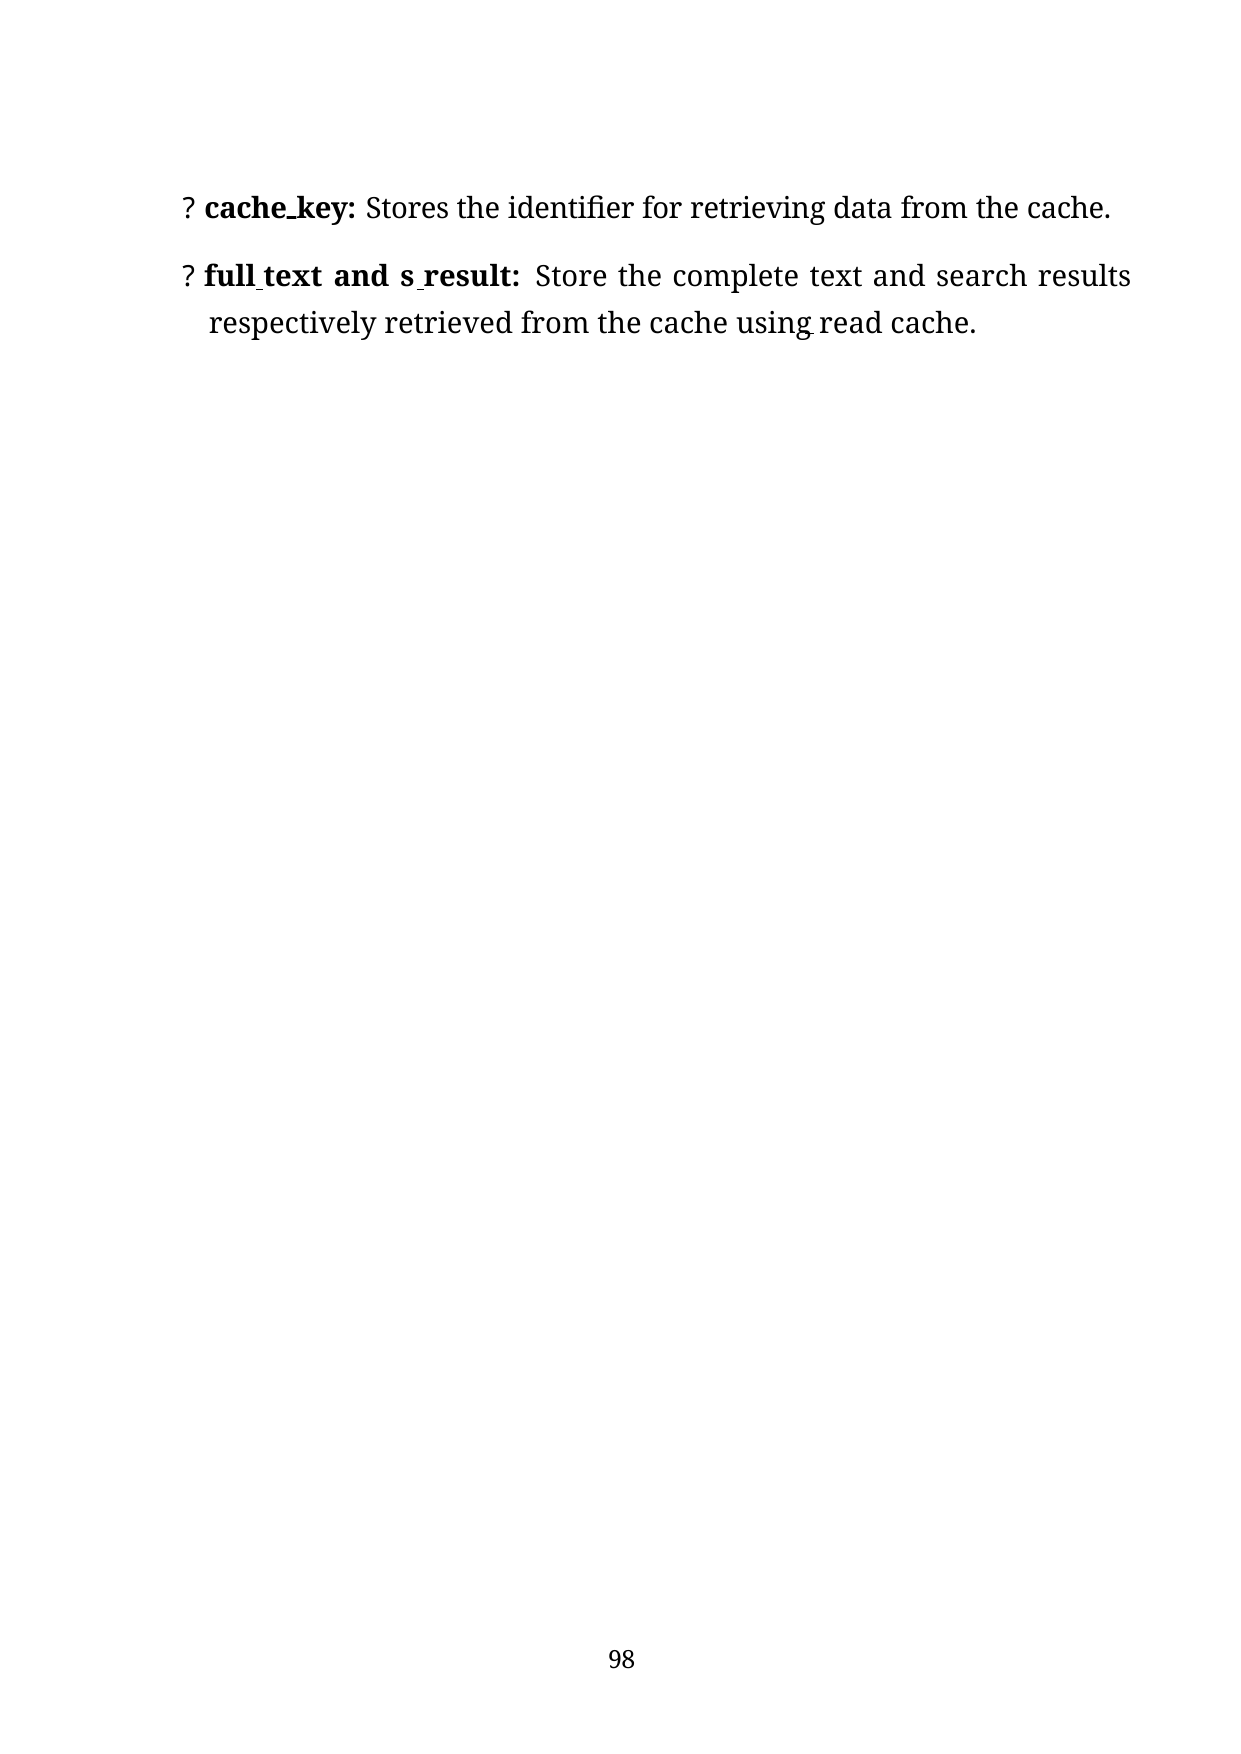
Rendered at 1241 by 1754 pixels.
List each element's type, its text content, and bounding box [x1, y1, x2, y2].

text ? cachekey: Stores the identifier for retrieving data from the cache. [182, 188, 1155, 227]
text ? full text and s result: Store the complete text and search results respectively retrieved from the cache using read cache. [182, 256, 1155, 342]
